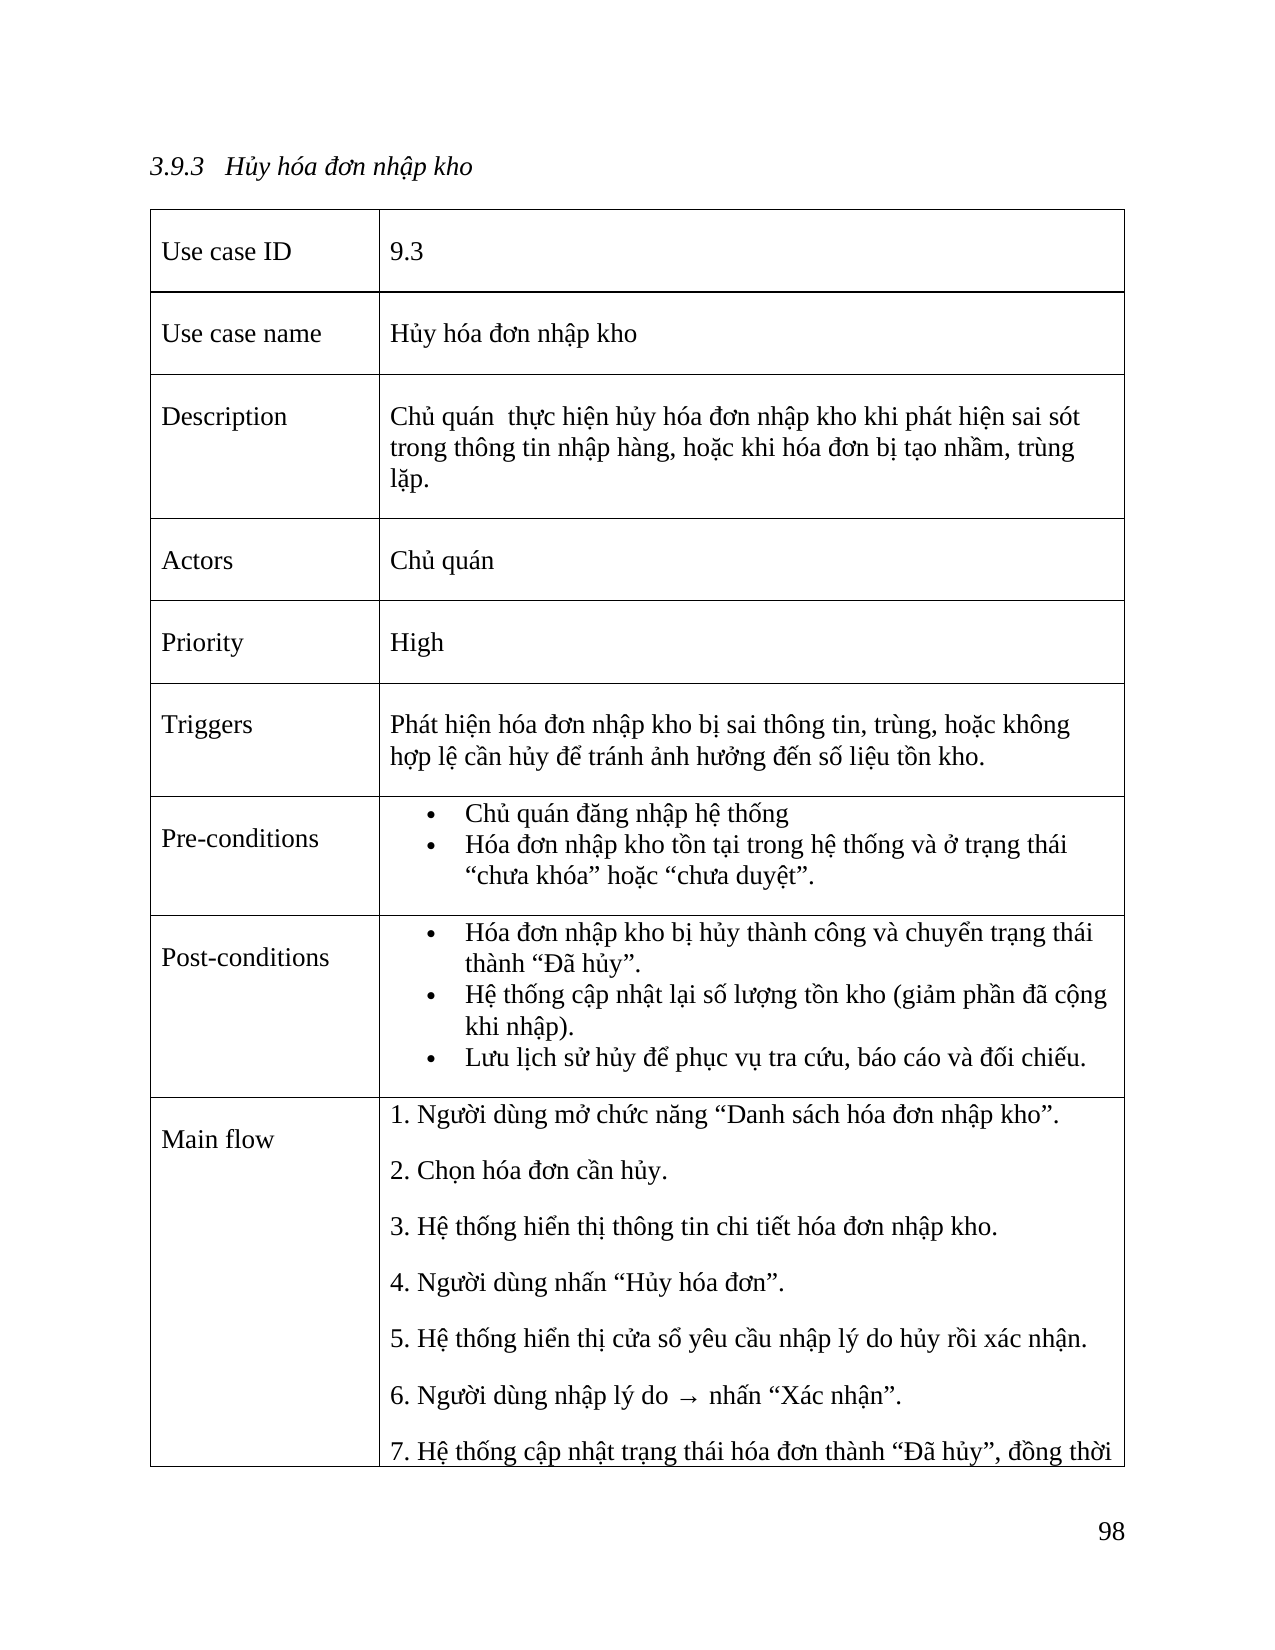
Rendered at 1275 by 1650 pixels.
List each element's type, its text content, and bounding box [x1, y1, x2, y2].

subtitle Hủy hóa đơn nhập kho [150, 150, 1125, 181]
table_cell Chủ quán đăng nhập hệ thống Hóa đơn nhập kho tồn tại trong hệ thống và ở trạng thái “chưa khóa” hoặc “chưa duyệt”. [380, 797, 1124, 915]
table_cell Triggers [151, 684, 379, 796]
table_header Use case ID [151, 210, 379, 291]
table_cell Chủ quán thực hiện hủy hóa đơn nhập kho khi phát hiện sai sót trong thông tin nhập hàng, hoặc khi hóa đơn bị tạo nhầm, trùng lặp. [380, 375, 1124, 518]
table_cell Description [151, 375, 379, 518]
table_cell Hóa đơn nhập kho bị hủy thành công và chuyển trạng thái thành “Đã hủy”. Hệ thống cập nhật lại số lượng tồn kho (giảm phần đã cộng khi nhập). Lưu lịch sử hủy để phục vụ tra cứu, báo cáo và đối chiếu. [380, 916, 1124, 1097]
table_cell Main flow [151, 1098, 379, 1466]
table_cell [380, 1098, 1124, 1466]
table_cell High [380, 601, 1124, 682]
table_cell Phát hiện hóa đơn nhập kho bị sai thông tin, trùng, hoặc không hợp lệ cần hủy để tránh ảnh hưởng đến số liệu tồn kho. [380, 684, 1124, 796]
table_cell Priority [151, 601, 379, 682]
table_cell Actors [151, 519, 379, 600]
table_cell Chủ quán [380, 519, 1124, 600]
table_header 9.3 [380, 210, 1124, 291]
table_cell Hủy hóa đơn nhập kho [380, 293, 1124, 373]
table_cell Post-conditions [151, 916, 379, 1097]
table_cell Pre-conditions [151, 797, 379, 915]
table_cell Use case name [151, 293, 379, 373]
